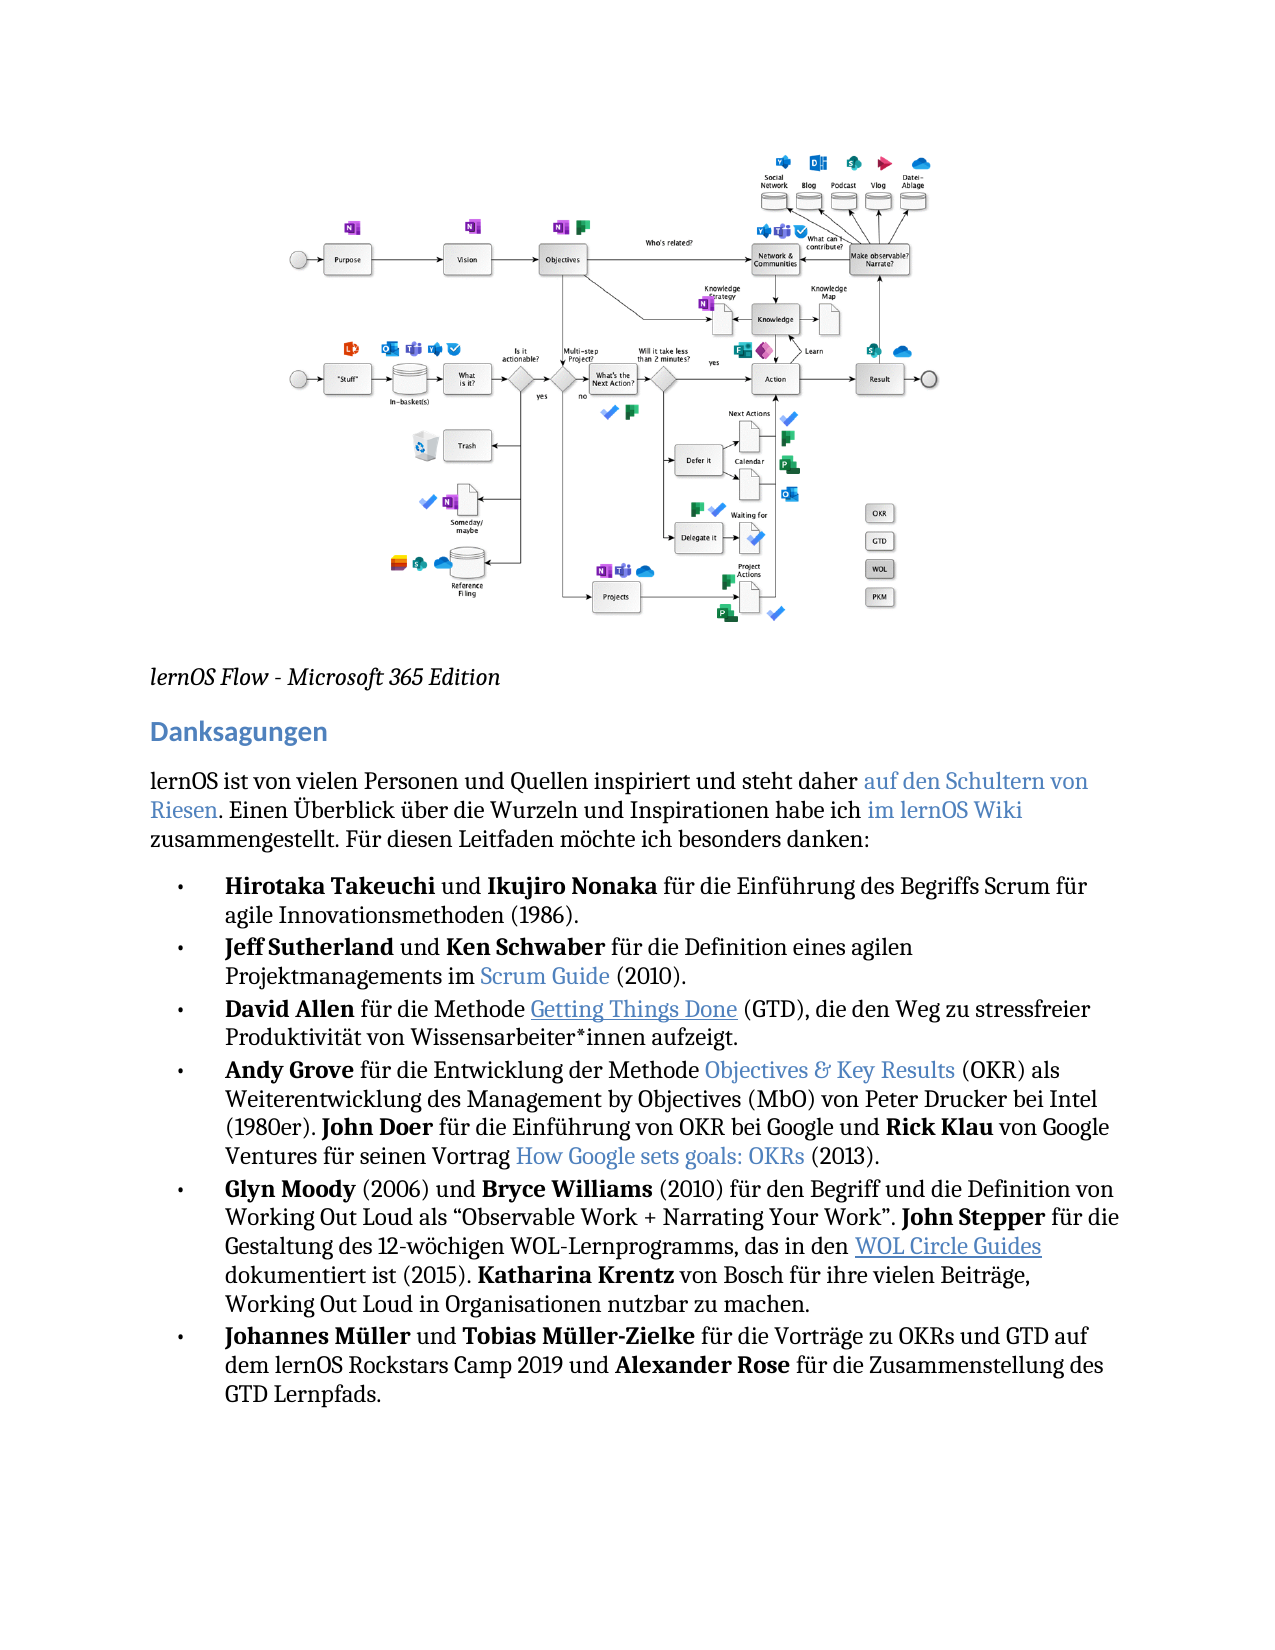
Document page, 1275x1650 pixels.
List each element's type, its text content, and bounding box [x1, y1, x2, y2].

text lernOS ist von vielen Personen und Quellen inspiriert und steht daher auf den Schultern von Riesen. Einen Überblick über die Wurzeln und Inspirationen habe ich im lernOS Wiki zusammengestellt. Für diesen Leitfaden möchte ich besonders danken: [150, 767, 1125, 853]
list Johannes Müller und Tobias Müller-Zielke für die Vorträge zu OKRs und GTD auf dem lernOS Rockstars Camp 2019 und Alexander Rose für die Zusammenstellung des GTD Lernpfads. [175, 1322, 1125, 1408]
list Andy Grove für die Entwicklung der Methode Objectives & Key Results (OKR) als Weiterentwicklung des Management by Objectives (MbO) von Peter Drucker bei Intel (1980er). John Doer für die Einführung von OKR bei Google und Rick Klau von Google Ventures für seinen Vortrag How Google sets goals: OKRs (2013). [175, 1056, 1125, 1171]
list Glyn Moody (2006) und Bryce Williams (2010) für den Begriff und die Definition von Working Out Loud als “Observable Work + Narrating Your Work”. John Stepper für die Gestaltung des 12-wöchigen WOL-Lernprogramms, das in den WOL Circle Guides dokumentiert ist (2015). Katharina Krentz von Bosch für ihre vielen Beiträge, Working Out Loud in Organisationen nutzbar zu machen. [175, 1174, 1125, 1318]
list Hirotaka Takeuchi und Ikujiro Nonaka für die Einführung des Begriffs Scrum für agile Innovationsmethoden (1986). [175, 872, 1125, 929]
picture [168, 150, 1044, 643]
list David Allen für die Methode Getting Things Done (GTD), die den Weg zu stressfreier Produktivität von Wissensarbeiter*innen aufzeigt. [175, 994, 1125, 1052]
subtitle Danksagungen [150, 713, 1125, 748]
list Jeff Sutherland und Ken Schwaber für die Definition eines agilen Projektmanagements im Scrum Guide (2010). [175, 933, 1125, 991]
text lernOS Flow - Microsoft 365 Edition [150, 663, 1125, 692]
